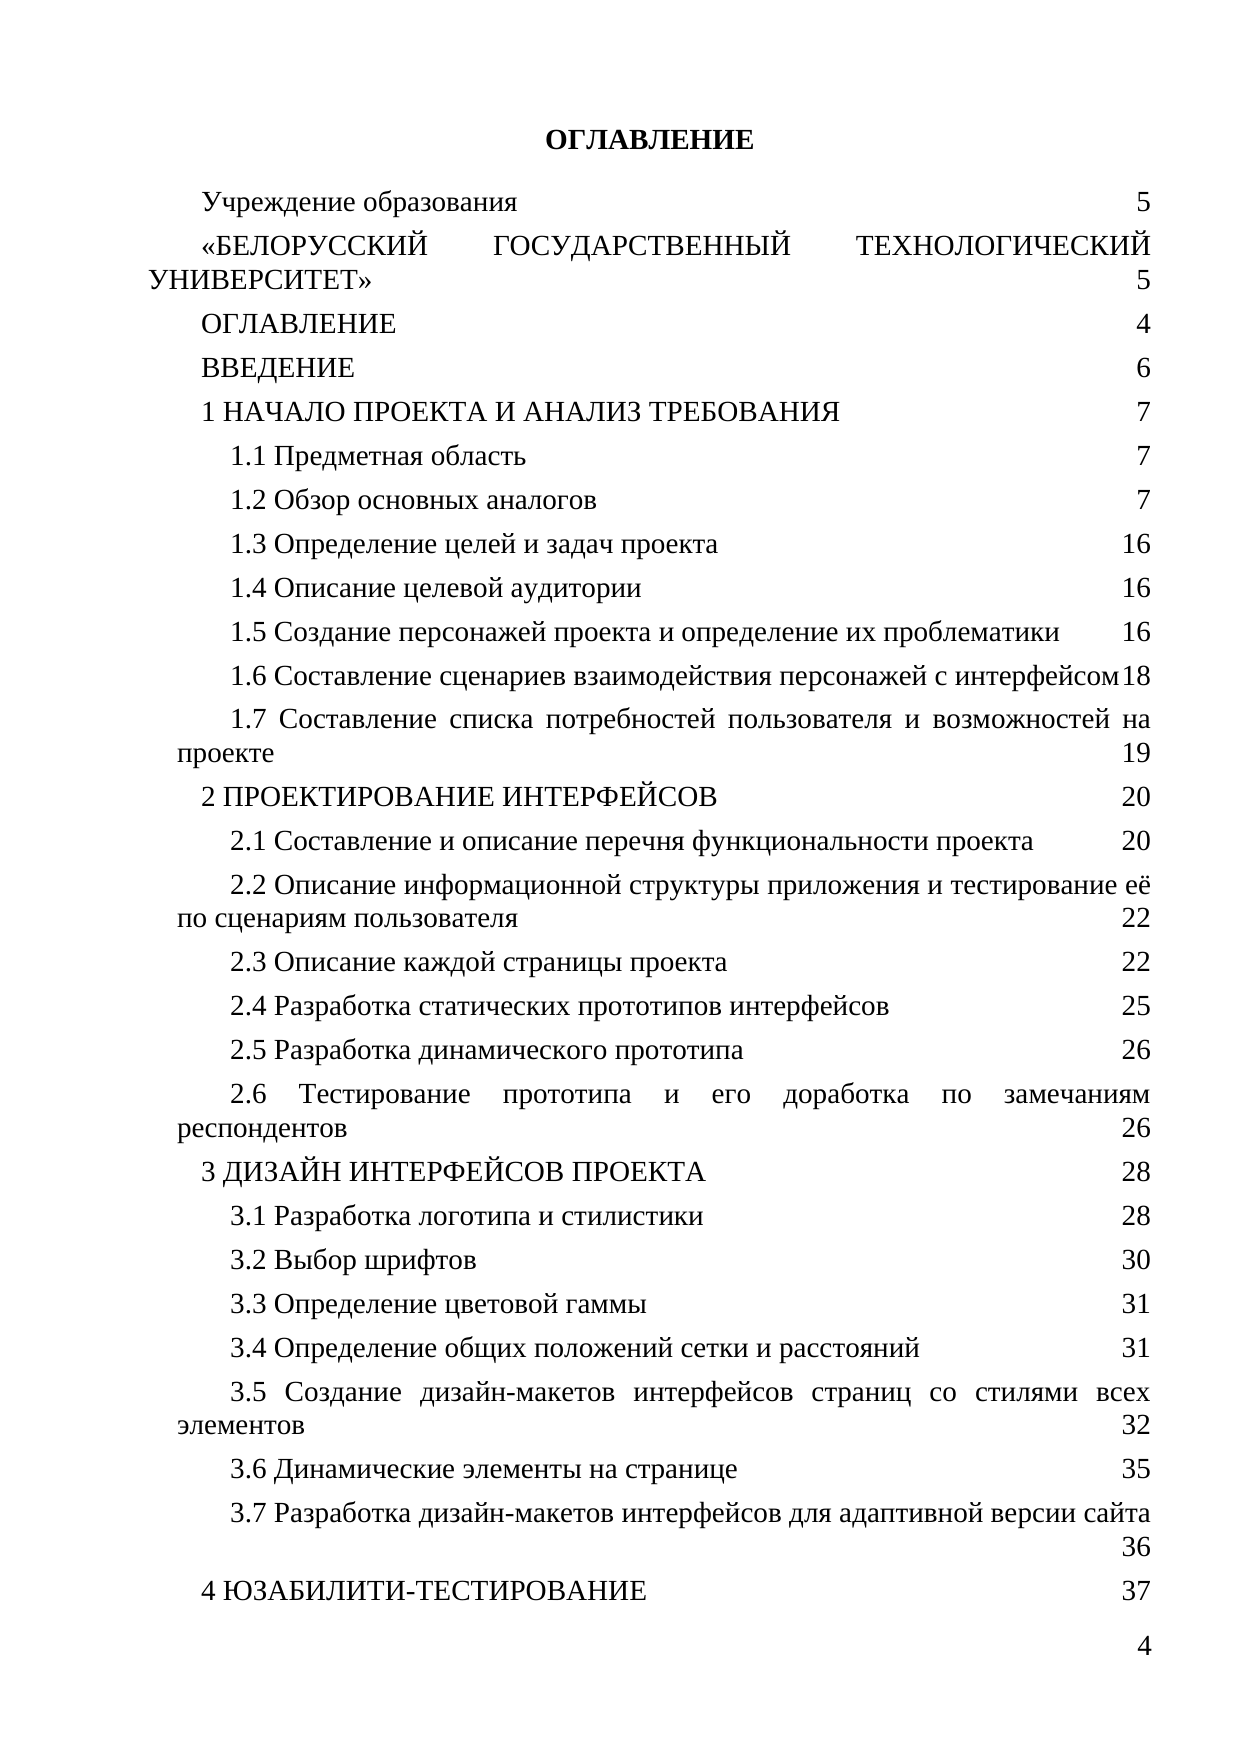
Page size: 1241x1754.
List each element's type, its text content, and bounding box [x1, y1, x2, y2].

subtitle ОГЛАВЛЕНИЕ [148, 122, 1152, 155]
